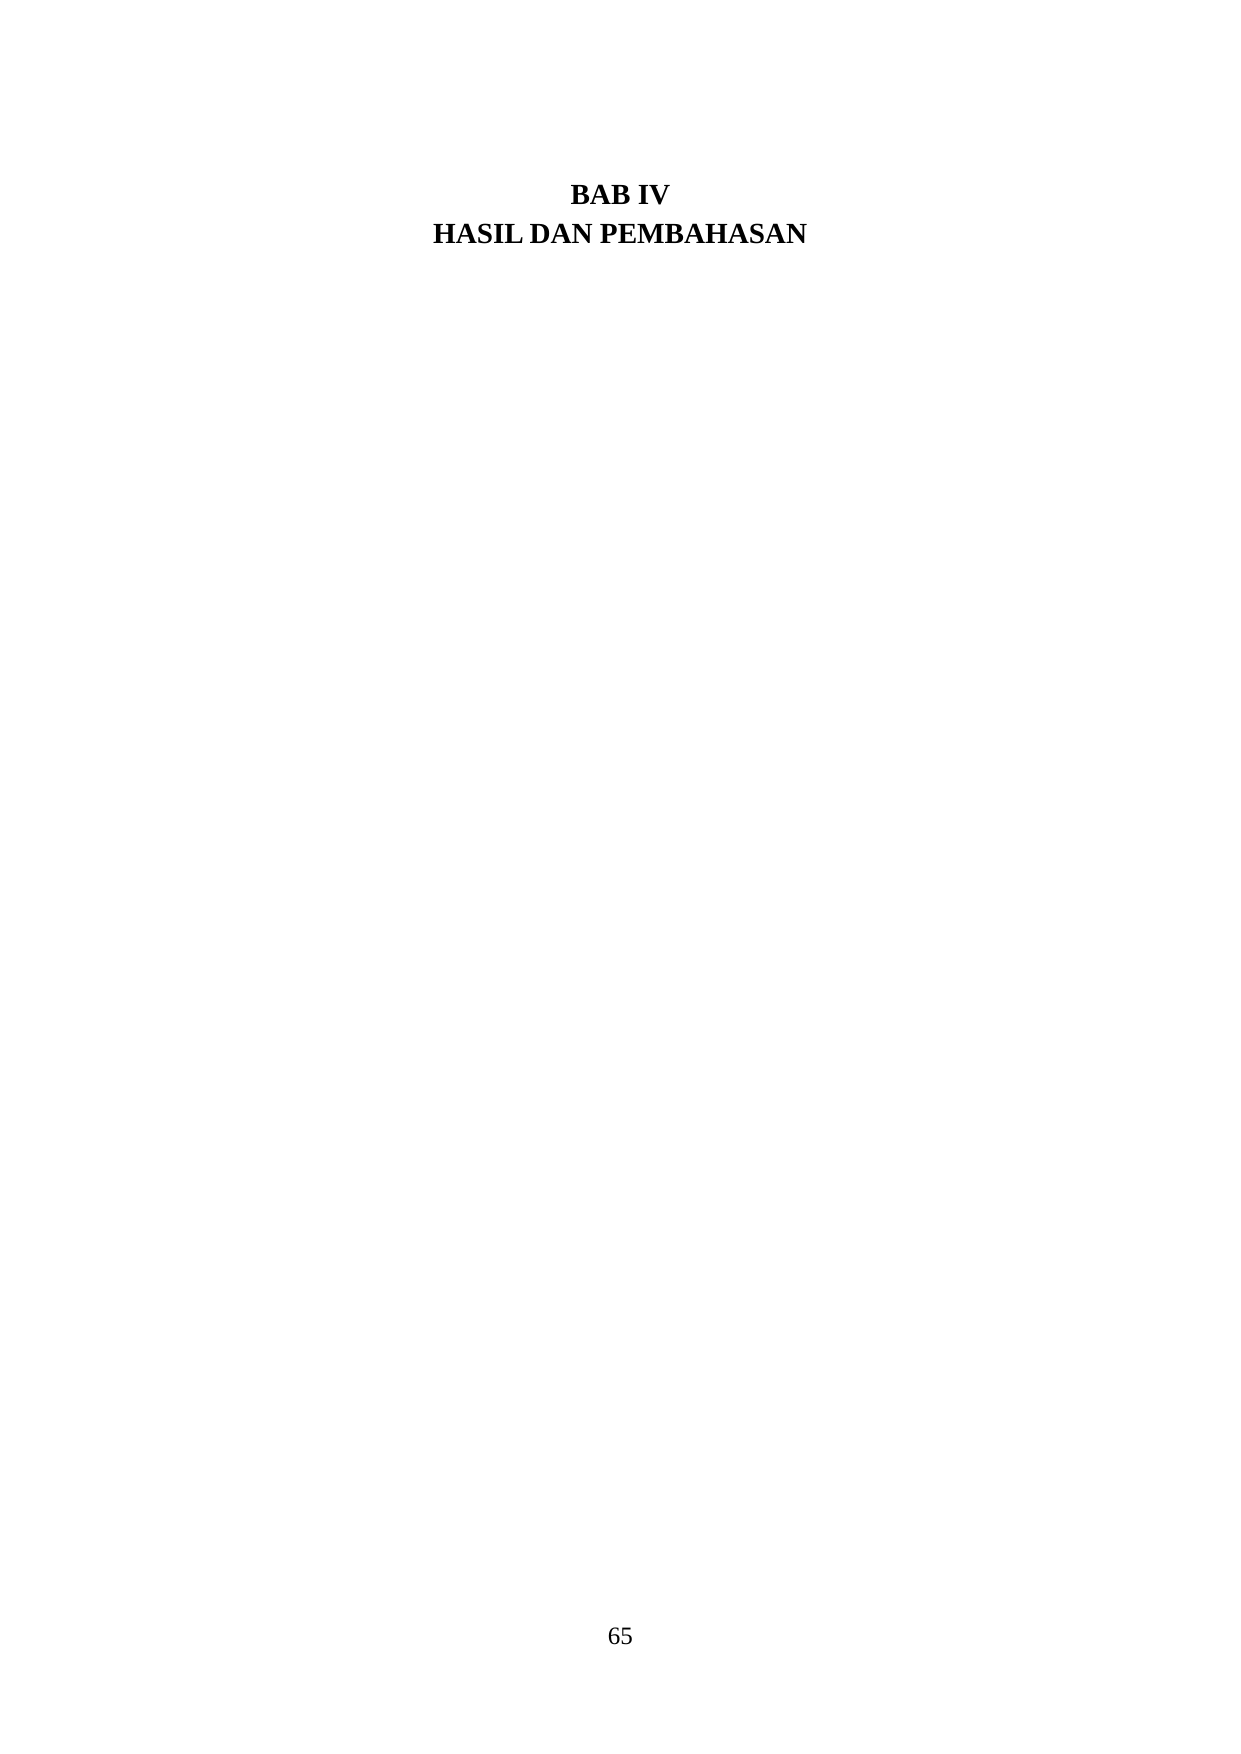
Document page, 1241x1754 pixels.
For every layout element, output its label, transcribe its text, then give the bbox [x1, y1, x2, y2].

subtitle HASIL DAN PEMBAHASAN [177, 216, 1063, 249]
subtitle BAB IV [177, 177, 1063, 211]
